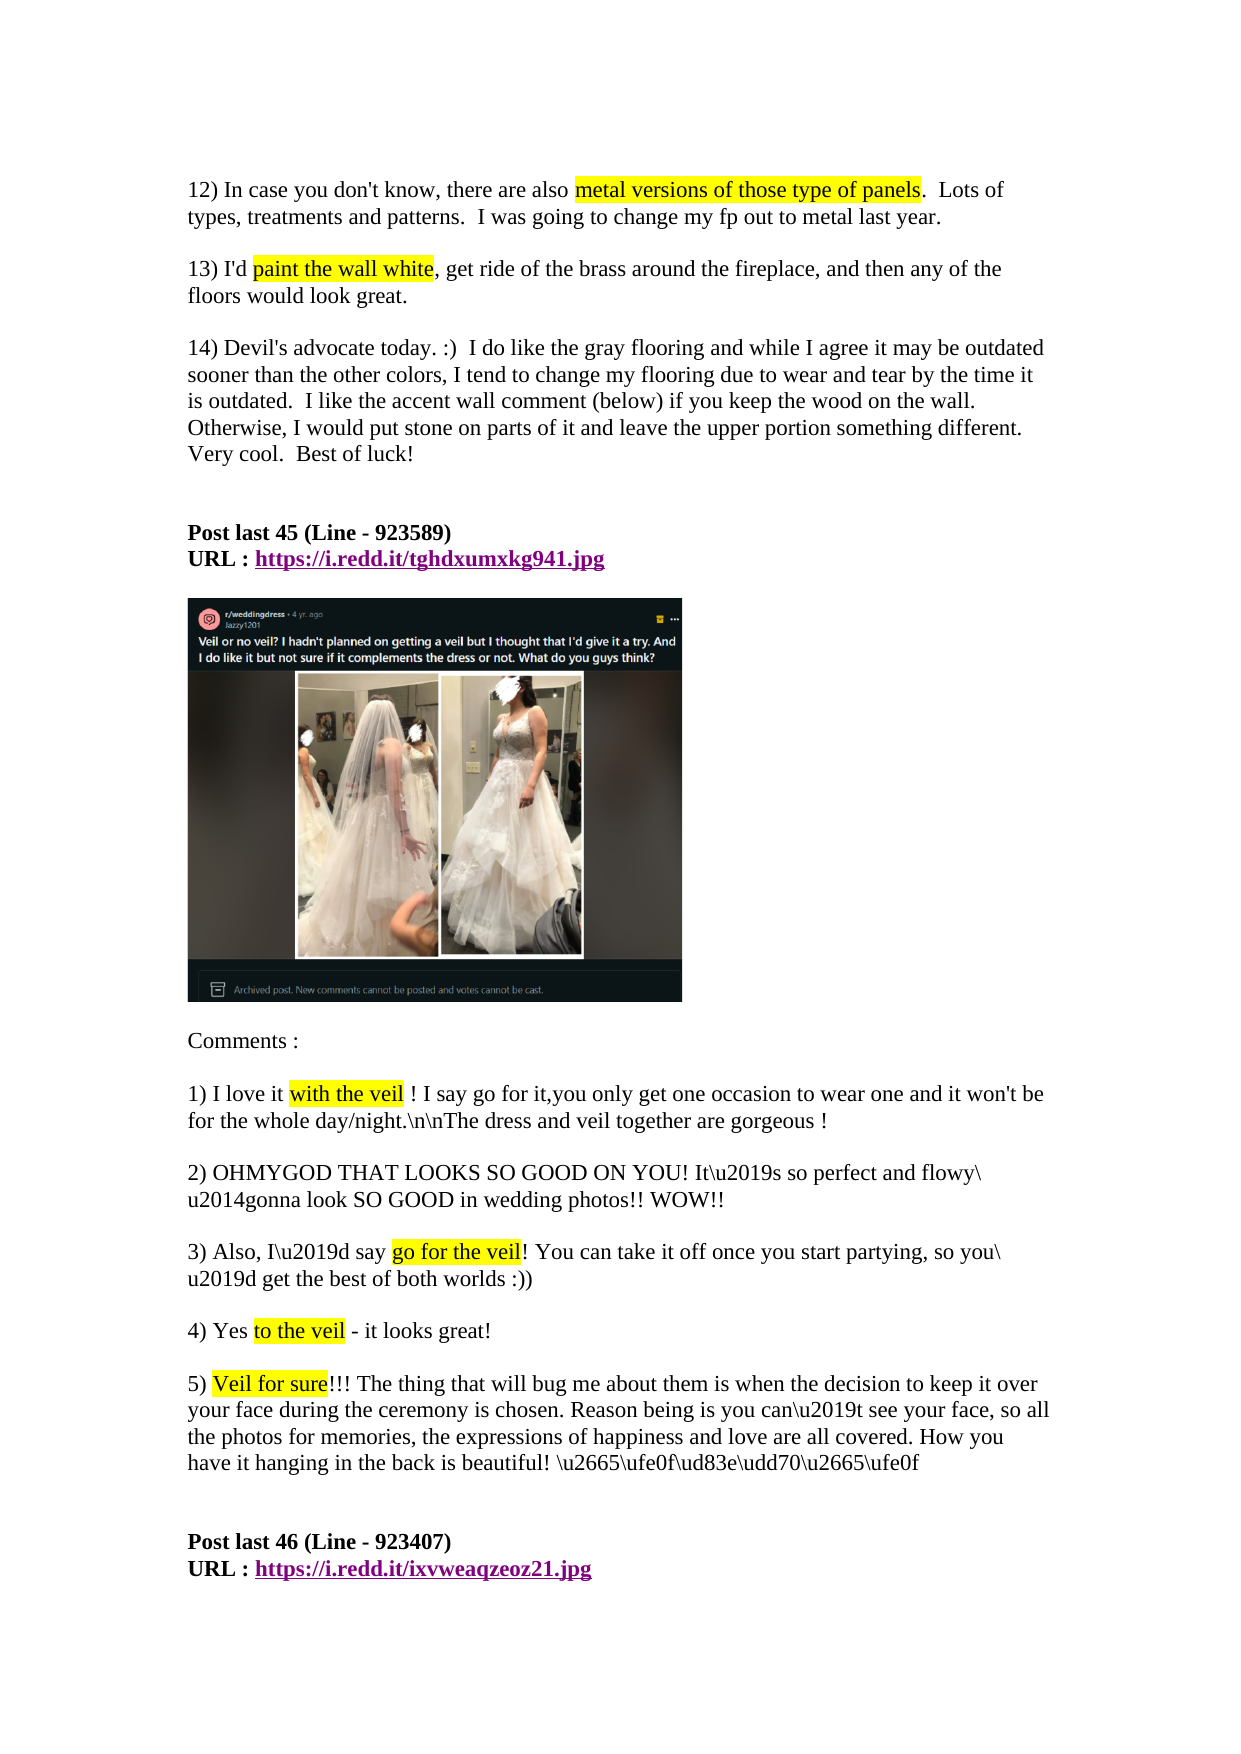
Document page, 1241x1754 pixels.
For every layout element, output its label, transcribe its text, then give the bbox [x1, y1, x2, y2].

list Veil for sure!!! The thing that will bug me about them is when the decision to keep it over your face during the ceremony is chosen. Reason being is you can\u2019t see your face, so all the photos for memories, the expressions of happiness and love are all covered. How you have it hanging in the back is beautiful! \u2665\ufe0f\ud83e\udd70\u2665\ufe0f [187, 1370, 1053, 1476]
picture [187, 598, 683, 1002]
list OHMYGOD THAT LOOKS SO GOOD ON YOU! It\u2019s so perfect and flowy\u2014gonna look SO GOOD in wedding photos!! WOW!! [187, 1159, 1053, 1212]
list Also, I\u2019d say go for the veil! You can take it off once you start partying, so you\u2019d get the best of both worlds :)) [187, 1238, 1053, 1291]
list I'd paint the wall white, get ride of the brass around the fireplace, and then any of the floors would look great. [187, 255, 1053, 308]
list Yes to the veil - it looks great! [187, 1317, 1053, 1344]
list URL : https://i.redd.it/ixvweaqzeoz21.jpg [187, 1555, 1053, 1581]
list Comments : [187, 1028, 1053, 1054]
list URL : https://i.redd.it/tghdxumxkg941.jpg [187, 545, 1053, 572]
list I love it with the veil ! I say go for it,you only get one occasion to wear one and it won't be for the whole day/night.\n\nThe dress and veil together are gorgeous ! [187, 1080, 1053, 1133]
list Devil's advocate today. :) I do like the gray flooring and while I agree it may be outdated sooner than the other colors, I tend to change my flooring due to wear and tear by the time it is outdated. I like the accent wall comment (below) if you keep the wood on the wall. Otherwise, I would put stone on parts of it and leave the upper portion something different. Very cool. Best of luck! [187, 334, 1053, 466]
list In case you don't know, there are also metal versions of those type of panels. Lots of types, treatments and patterns. I was going to change my fp out to metal last year. [187, 176, 1053, 229]
list Post last 45 (Line - 923589) [187, 519, 1053, 545]
list Post last 46 (Line - 923407) [187, 1528, 1053, 1555]
